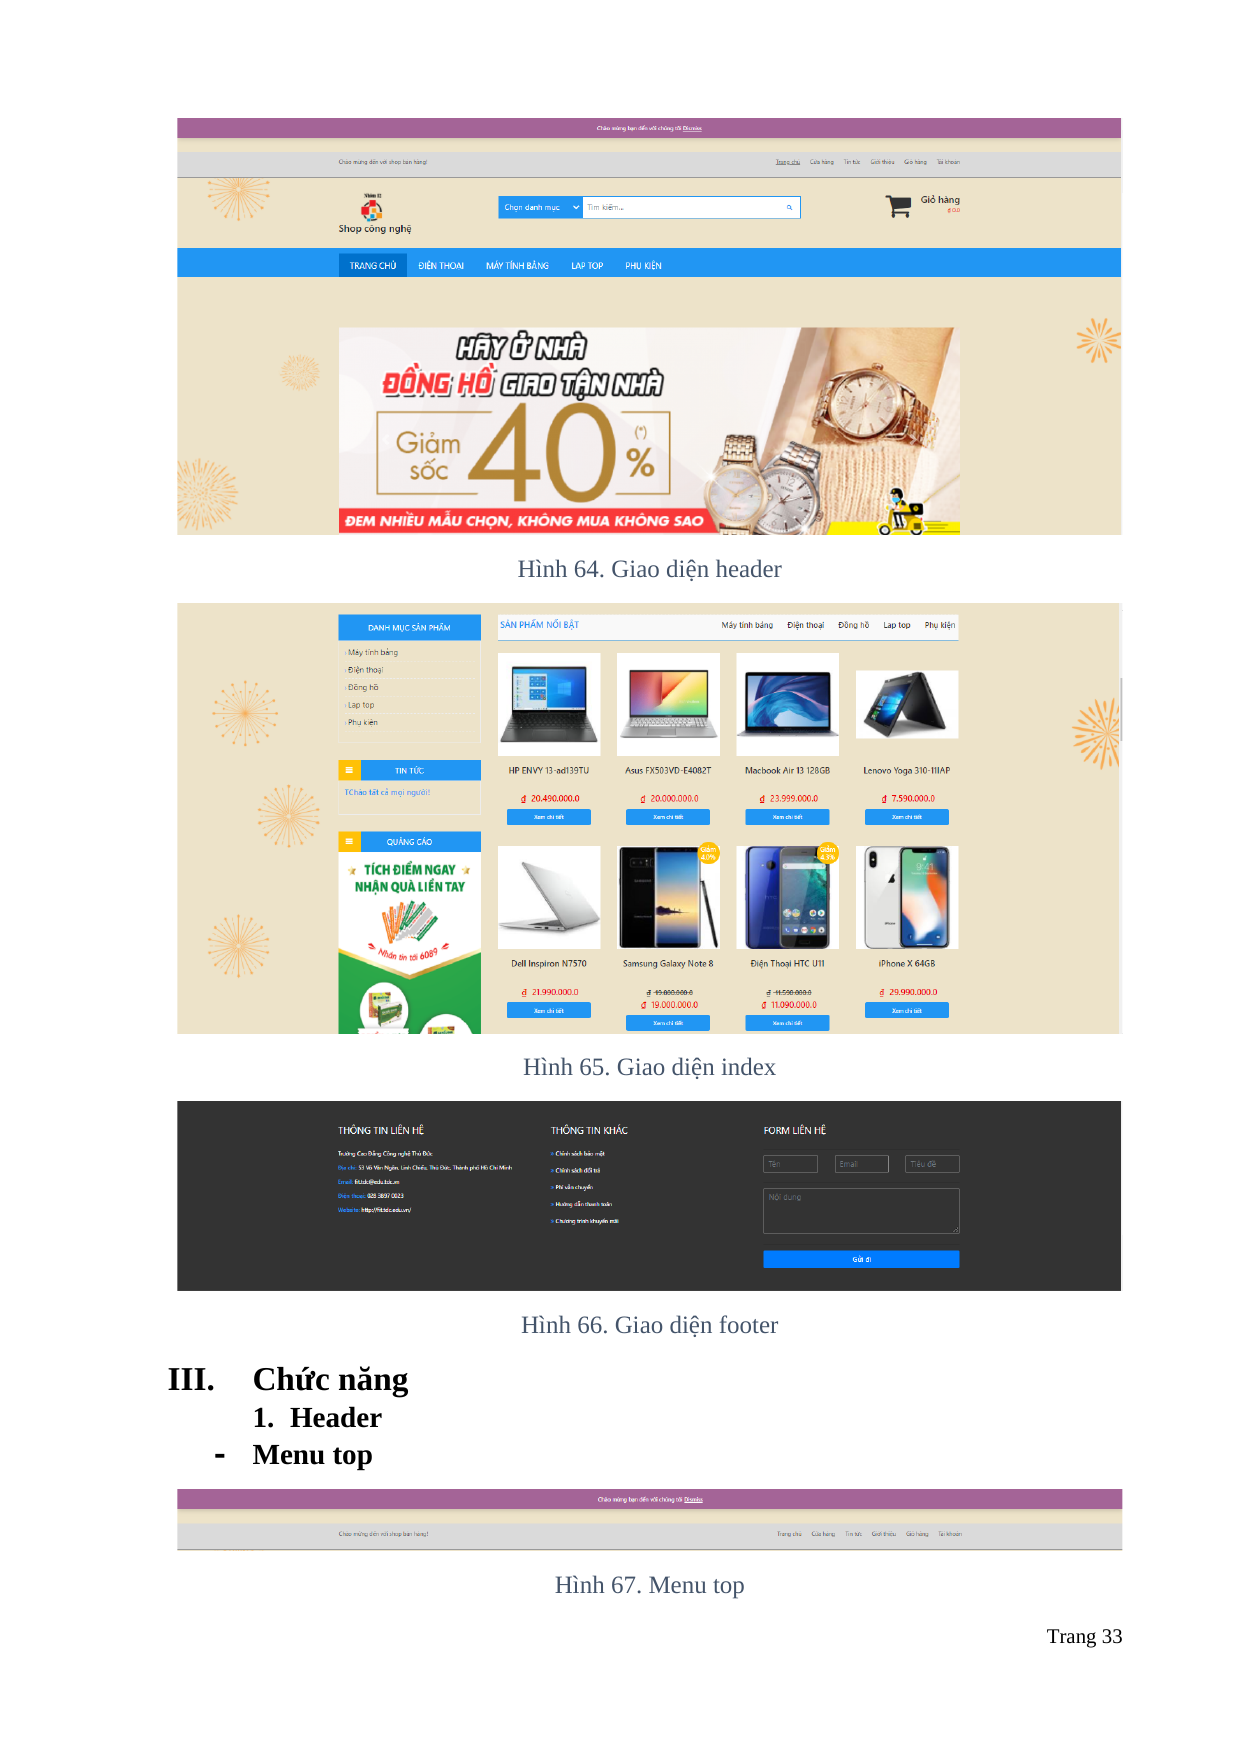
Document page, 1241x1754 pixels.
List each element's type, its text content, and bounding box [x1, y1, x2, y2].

text Hình 64. Giao diện header [177, 554, 1122, 583]
picture [177, 1101, 1123, 1291]
list Menu top [215, 1437, 1122, 1470]
text Hình 66. Giao diện footer [177, 1310, 1122, 1338]
list Header [252, 1401, 1122, 1434]
subtitle Chức năng [215, 1359, 1122, 1398]
text Hình 67. Menu top [177, 1570, 1122, 1598]
picture [177, 1489, 1123, 1551]
text Hình 65. Giao diện index [177, 1052, 1122, 1081]
picture [177, 118, 1123, 535]
picture [177, 603, 1123, 1034]
